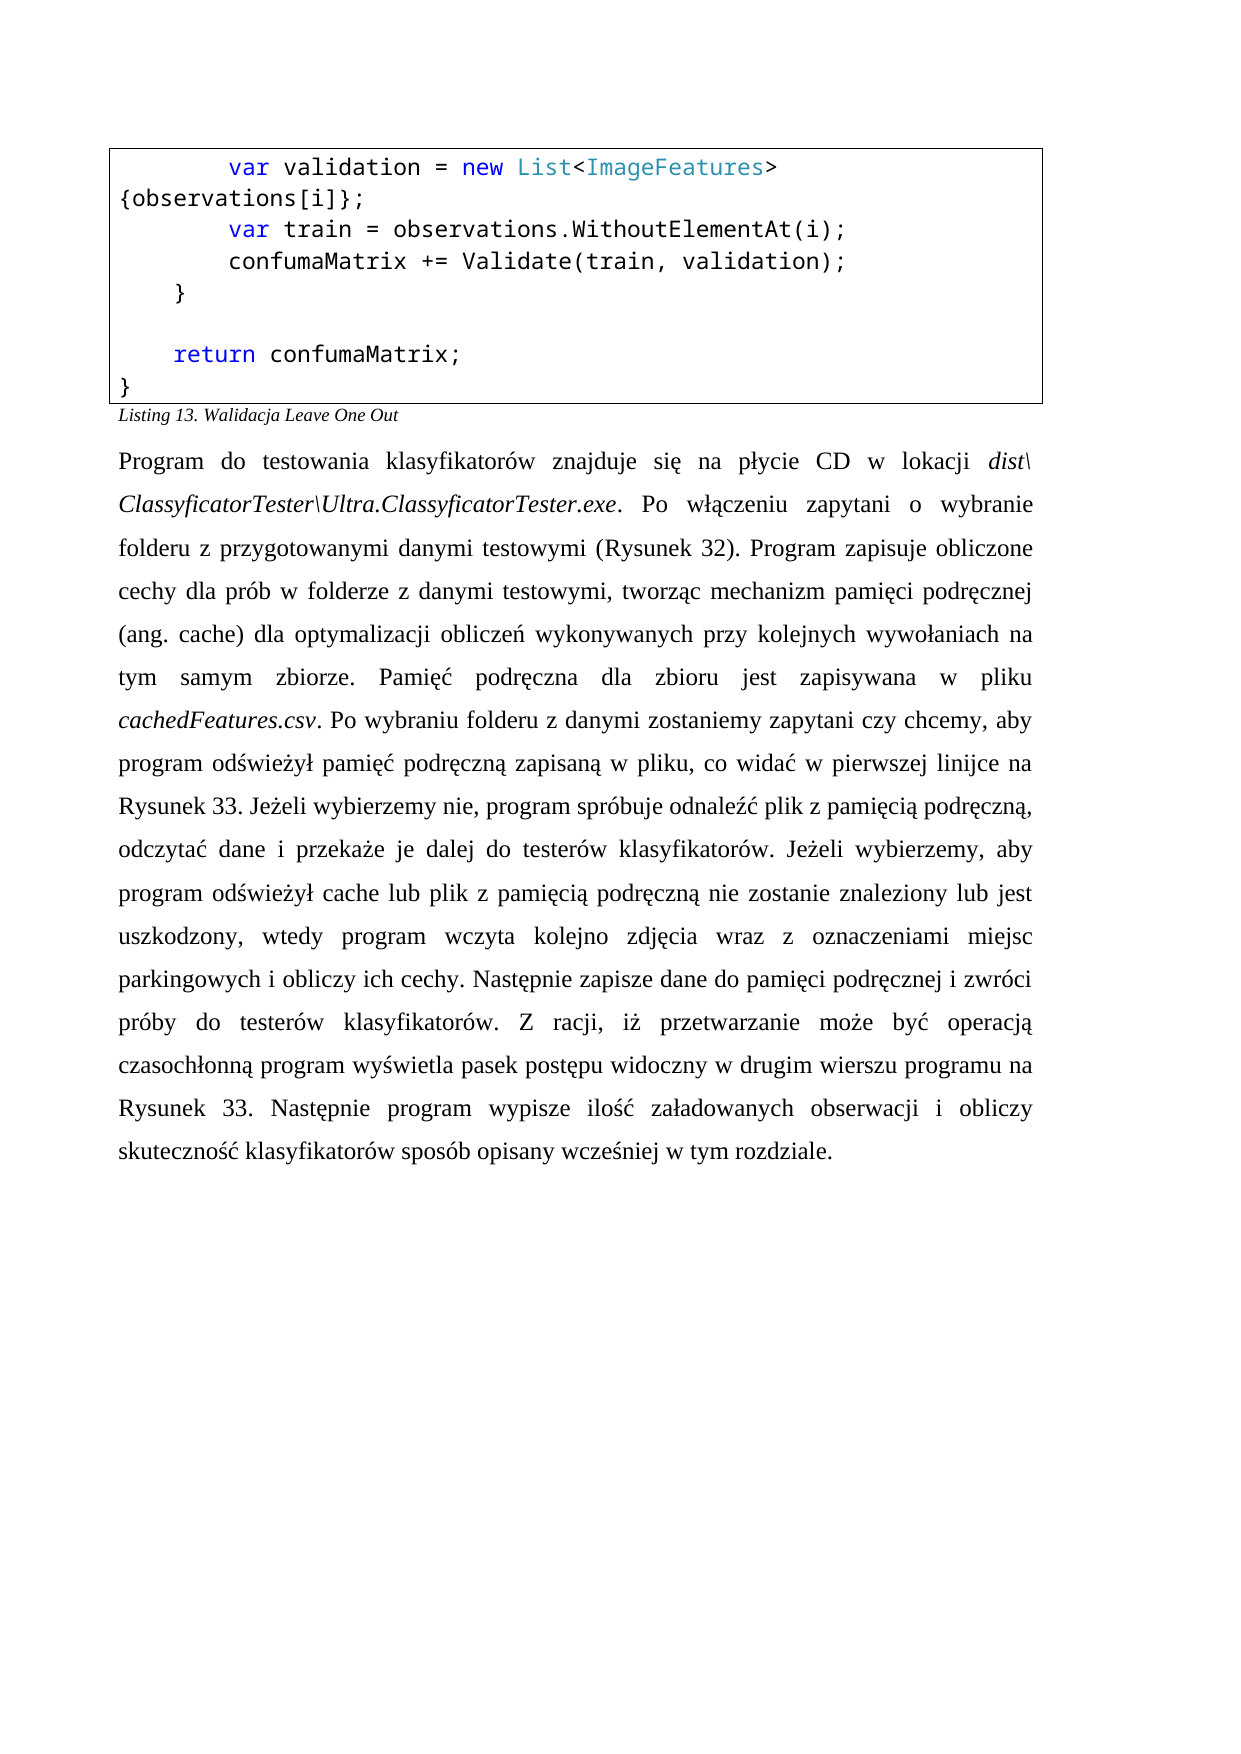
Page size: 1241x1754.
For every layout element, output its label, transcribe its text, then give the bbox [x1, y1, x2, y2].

list } [118, 276, 1033, 307]
list return confumaMatrix; [118, 338, 1033, 366]
text Program do testowania klasyfikatorów znajduje się na płycie CD w lokacji dist\ClassyficatorTester\Ultra.ClassyficatorTester.exe. Po włączeniu zapytani o wybranie folderu z przygotowanymi danymi testowymi (Rysunek 32). Program zapisuje obliczone cechy dla prób w folderze z danymi testowymi, tworząc mechanizm pamięci podręcznej (ang. cache) dla optymalizacji obliczeń wykonywanych przy kolejnych wywołaniach na tym samym zbiorze. Pamięć podręczna dla zbioru jest zapisywana w pliku cachedFeatures.csv. Po wybraniu folderu z danymi zostaniemy zapytani czy chcemy, aby program odświeżył pamięć podręczną zapisaną w pliku, co widać w pierwszej linijce na Rysunek 33. Jeżeli wybierzemy nie, program spróbuje odnaleźć plik z pamięcią podręczną, odczytać dane i przekaże je dalej do testerów klasyfikatorów. Jeżeli wybierzemy, aby program odświeżył cache lub plik z pamięcią podręczną nie zostanie znaleziony lub jest uszkodzony, wtedy program wczyta kolejno zdjęcia wraz z oznaczeniami miejsc parkingowych i obliczy ich cechy. Następnie zapisze dane do pamięci podręcznej i zwróci próby do testerów klasyfikatorów. Z racji, iż przetwarzanie może być operacją czasochłonną program wyświetla pasek postępu widoczny w drugim wierszu programu na Rysunek 33. Następnie program wypisze ilość załadowanych obserwacji i obliczy skuteczność klasyfikatorów sposób opisany wcześniej w tym rozdziale. [118, 446, 1033, 1165]
list var validation = new List<ImageFeatures> {observations[i]}; [110, 149, 1042, 213]
text Listing 13. Walidacja Leave One Out [118, 404, 1033, 426]
list } [110, 366, 1042, 403]
list confumaMatrix += Validate(train, validation); [118, 244, 1033, 276]
list var train = observations.WithoutElementAt(i); [118, 213, 1033, 244]
